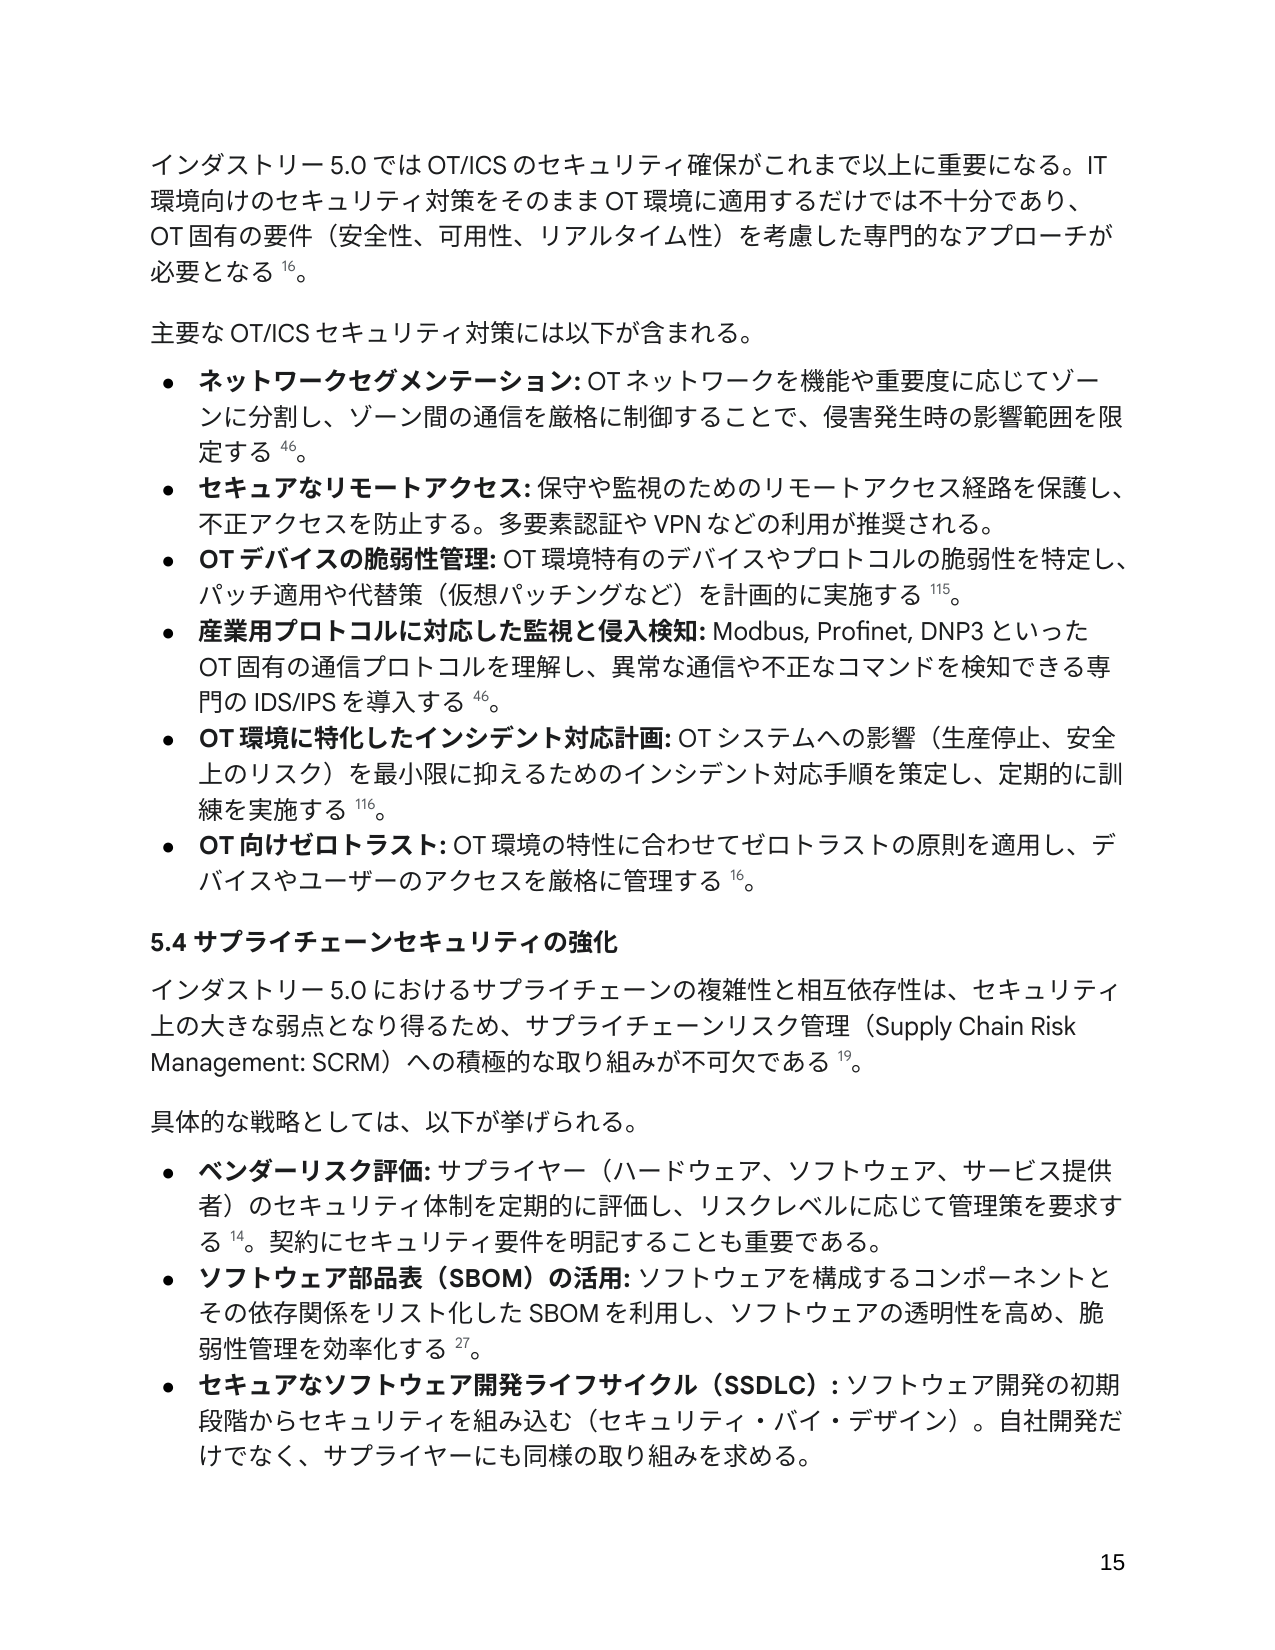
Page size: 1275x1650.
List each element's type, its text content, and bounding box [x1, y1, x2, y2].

list OT環境に特化したインシデント対応計画: OTシステムへの影響（生産停止、安全上のリスク）を最小限に抑えるためのインシデント対応手順を策定し、定期的に訓練を実施する 116。 [161, 723, 1125, 826]
list OTデバイスの脆弱性管理: OT環境特有のデバイスやプロトコルの脆弱性を特定し、パッチ適用や代替策（仮想パッチングなど）を計画的に実施する 115。 [161, 545, 1125, 612]
list ネットワークセグメンテーション: OTネットワークを機能や重要度に応じてゾーンに分割し、ゾーン間の通信を厳格に制御することで、侵害発生時の影響範囲を限定する 46。 [161, 366, 1125, 469]
text インダストリー5.0ではOT/ICSのセキュリティ確保がこれまで以上に重要になる。IT環境向けのセキュリティ対策をそのままOT環境に適用するだけでは不十分であり、OT固有の要件（安全性、可用性、リアルタイム性）を考慮した専門的なアプローチが必要となる 16。 [150, 150, 1125, 288]
text 具体的な戦略としては、以下が挙げられる。 [150, 1107, 1125, 1139]
list ベンダーリスク評価: サプライヤー（ハードウェア、ソフトウェア、サービス提供者）のセキュリティ体制を定期的に評価し、リスクレベルに応じて管理策を要求する 14。契約にセキュリティ要件を明記することも重要である。 [161, 1156, 1125, 1258]
subtitle 5.4 サプライチェーンセキュリティの強化 [150, 927, 1125, 958]
list OT向けゼロトラスト: OT環境の特性に合わせてゼロトラストの原則を適用し、デバイスやユーザーのアクセスを厳格に管理する 16。 [161, 831, 1125, 898]
list 産業用プロトコルに対応した監視と侵入検知: Modbus, Profinet, DNP3といったOT固有の通信プロトコルを理解し、異常な通信や不正なコマンドを検知できる専門のIDS/IPSを導入する 46。 [161, 616, 1125, 719]
list セキュアなリモートアクセス: 保守や監視のためのリモートアクセス経路を保護し、不正アクセスを防止する。多要素認証やVPNなどの利用が推奨される。 [161, 473, 1125, 540]
list ソフトウェア部品表（SBOM）の活用: ソフトウェアを構成するコンポーネントとその依存関係をリスト化したSBOMを利用し、ソフトウェアの透明性を高め、脆弱性管理を効率化する 27。 [161, 1263, 1125, 1366]
text 主要なOT/ICSセキュリティ対策には以下が含まれる。 [150, 318, 1125, 349]
list セキュアなソフトウェア開発ライフサイクル（SSDLC）: ソフトウェア開発の初期段階からセキュリティを組み込む（セキュリティ・バイ・デザイン）。自社開発だけでなく、サプライヤーにも同様の取り組みを求める。 [161, 1370, 1125, 1473]
text インダストリー5.0におけるサプライチェーンの複雑性と相互依存性は、セキュリティ上の大きな弱点となり得るため、サプライチェーンリスク管理（Supply Chain Risk Management: SCRM）への積極的な取り組みが不可欠である 19。 [150, 975, 1125, 1078]
